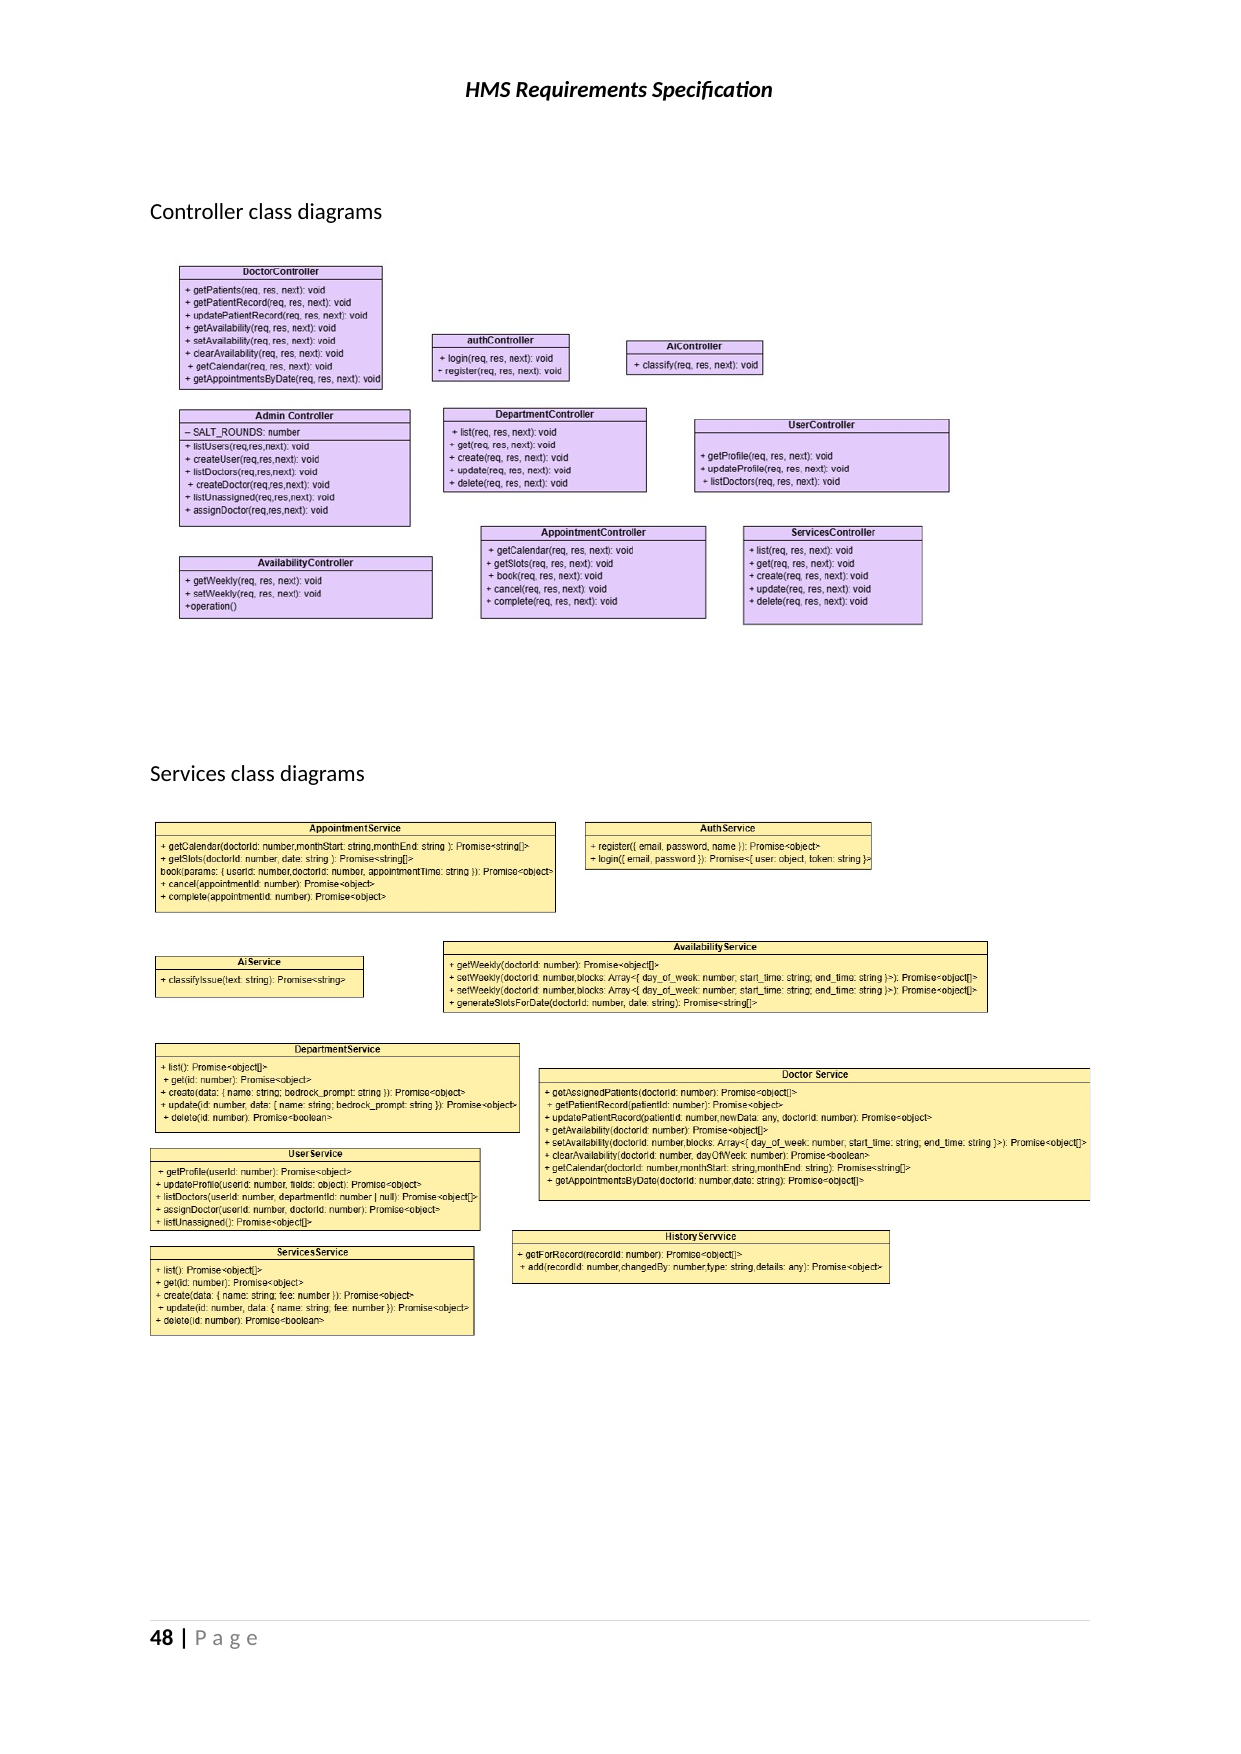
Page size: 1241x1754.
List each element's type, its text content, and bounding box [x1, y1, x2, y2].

picture [150, 806, 1091, 1336]
text Controller class diagrams [150, 197, 1090, 225]
text Services class diagrams [150, 759, 1090, 787]
picture [150, 243, 1091, 647]
